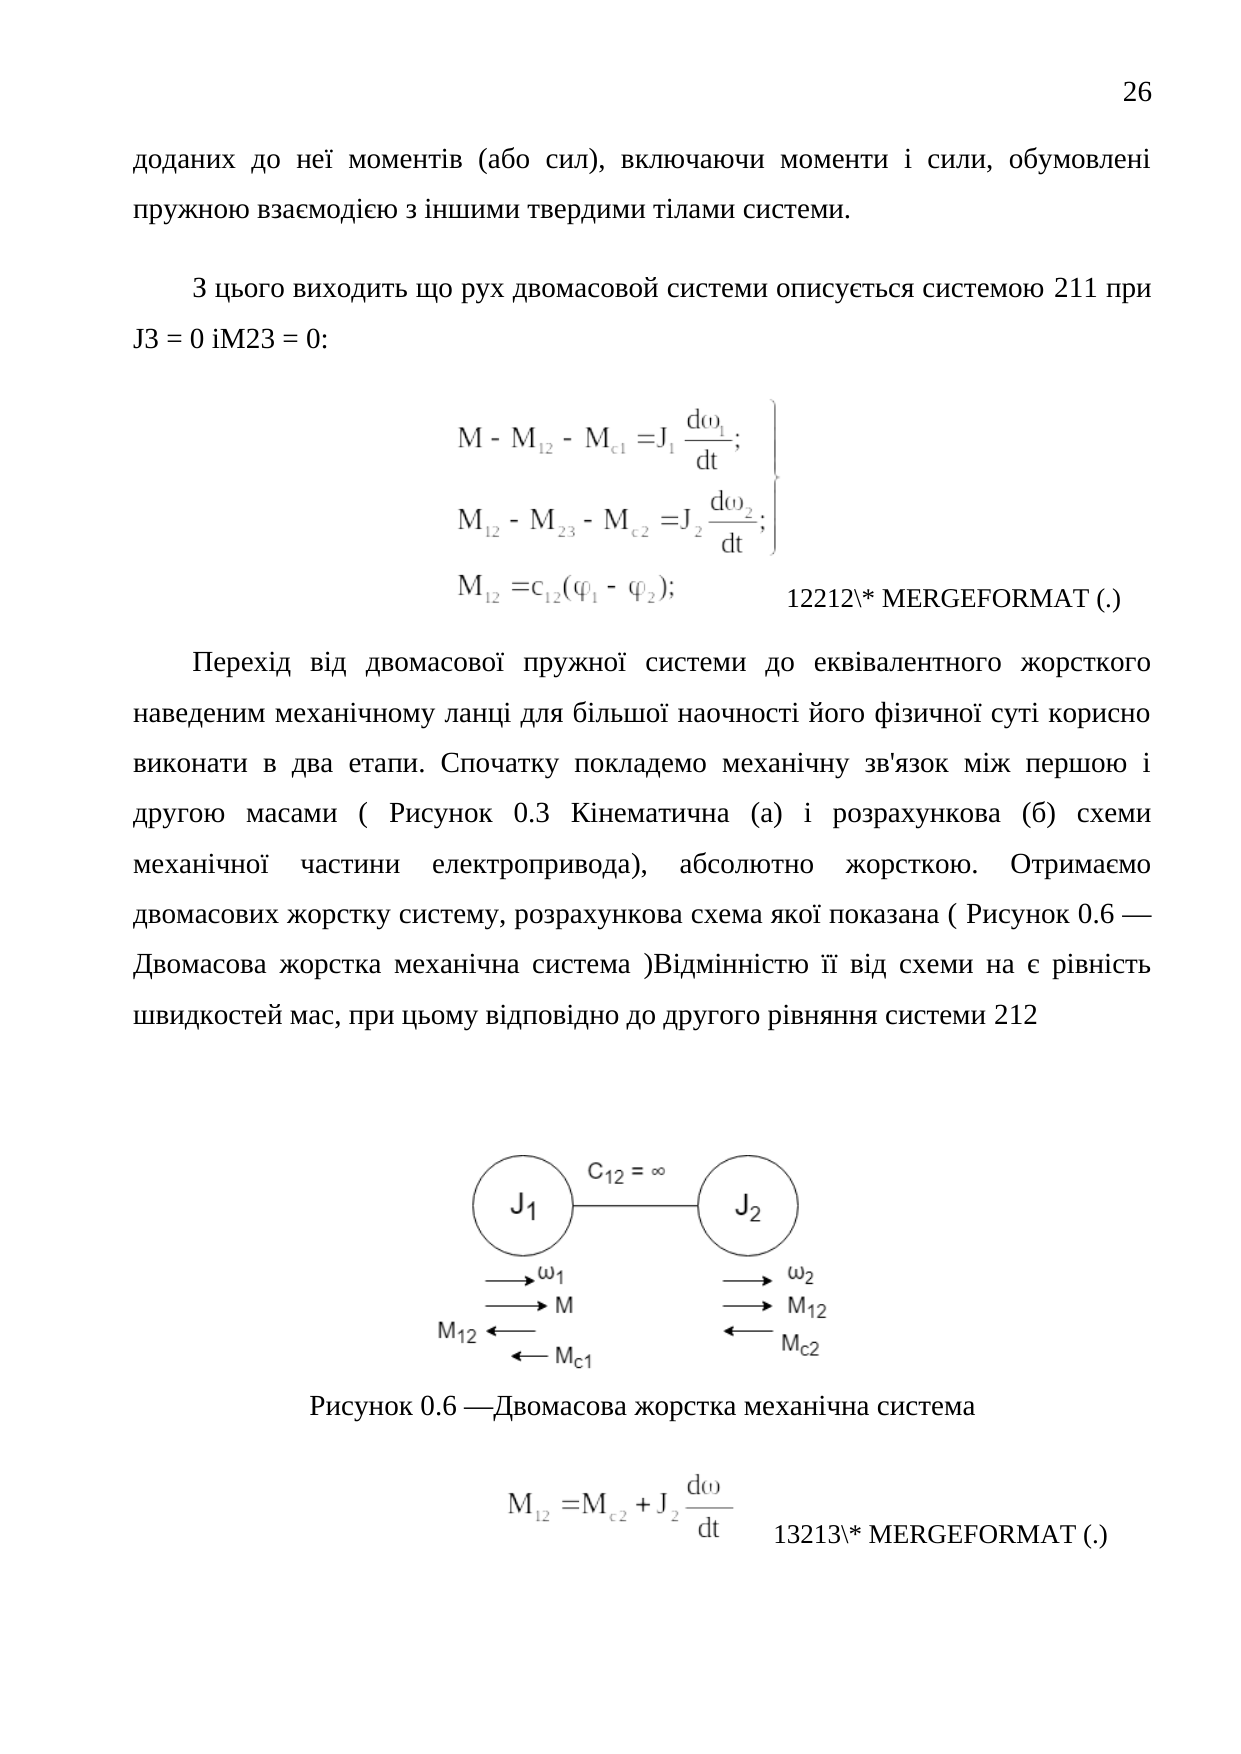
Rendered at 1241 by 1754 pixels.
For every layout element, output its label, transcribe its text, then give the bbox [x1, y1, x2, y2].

text З цього виходить що рух двомасовой системи описується системою при J3 = 0 іM23 = 0: [133, 271, 1152, 354]
picture [435, 1155, 850, 1372]
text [133, 141, 1152, 225]
